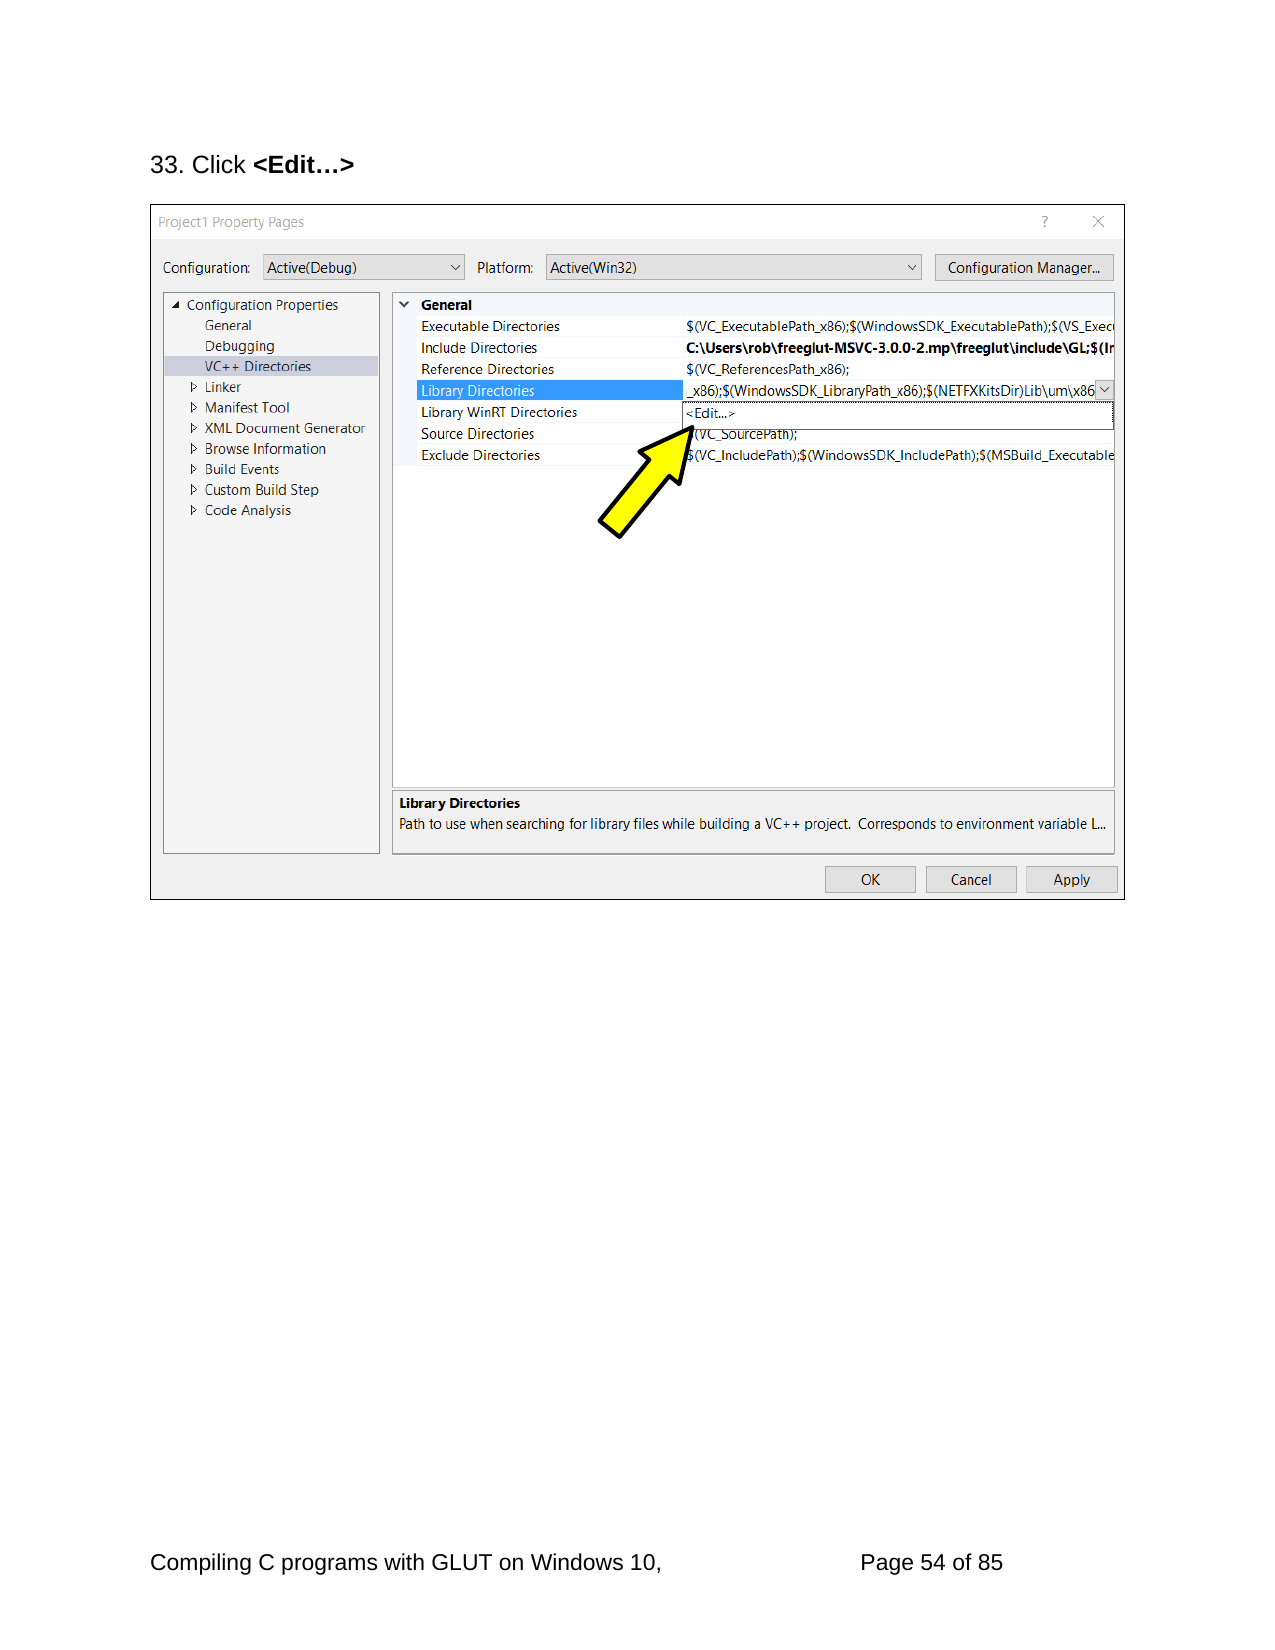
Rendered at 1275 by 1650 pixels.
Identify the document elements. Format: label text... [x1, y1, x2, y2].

text 33. Click <Edit…> [150, 150, 1125, 179]
picture [151, 205, 1124, 899]
